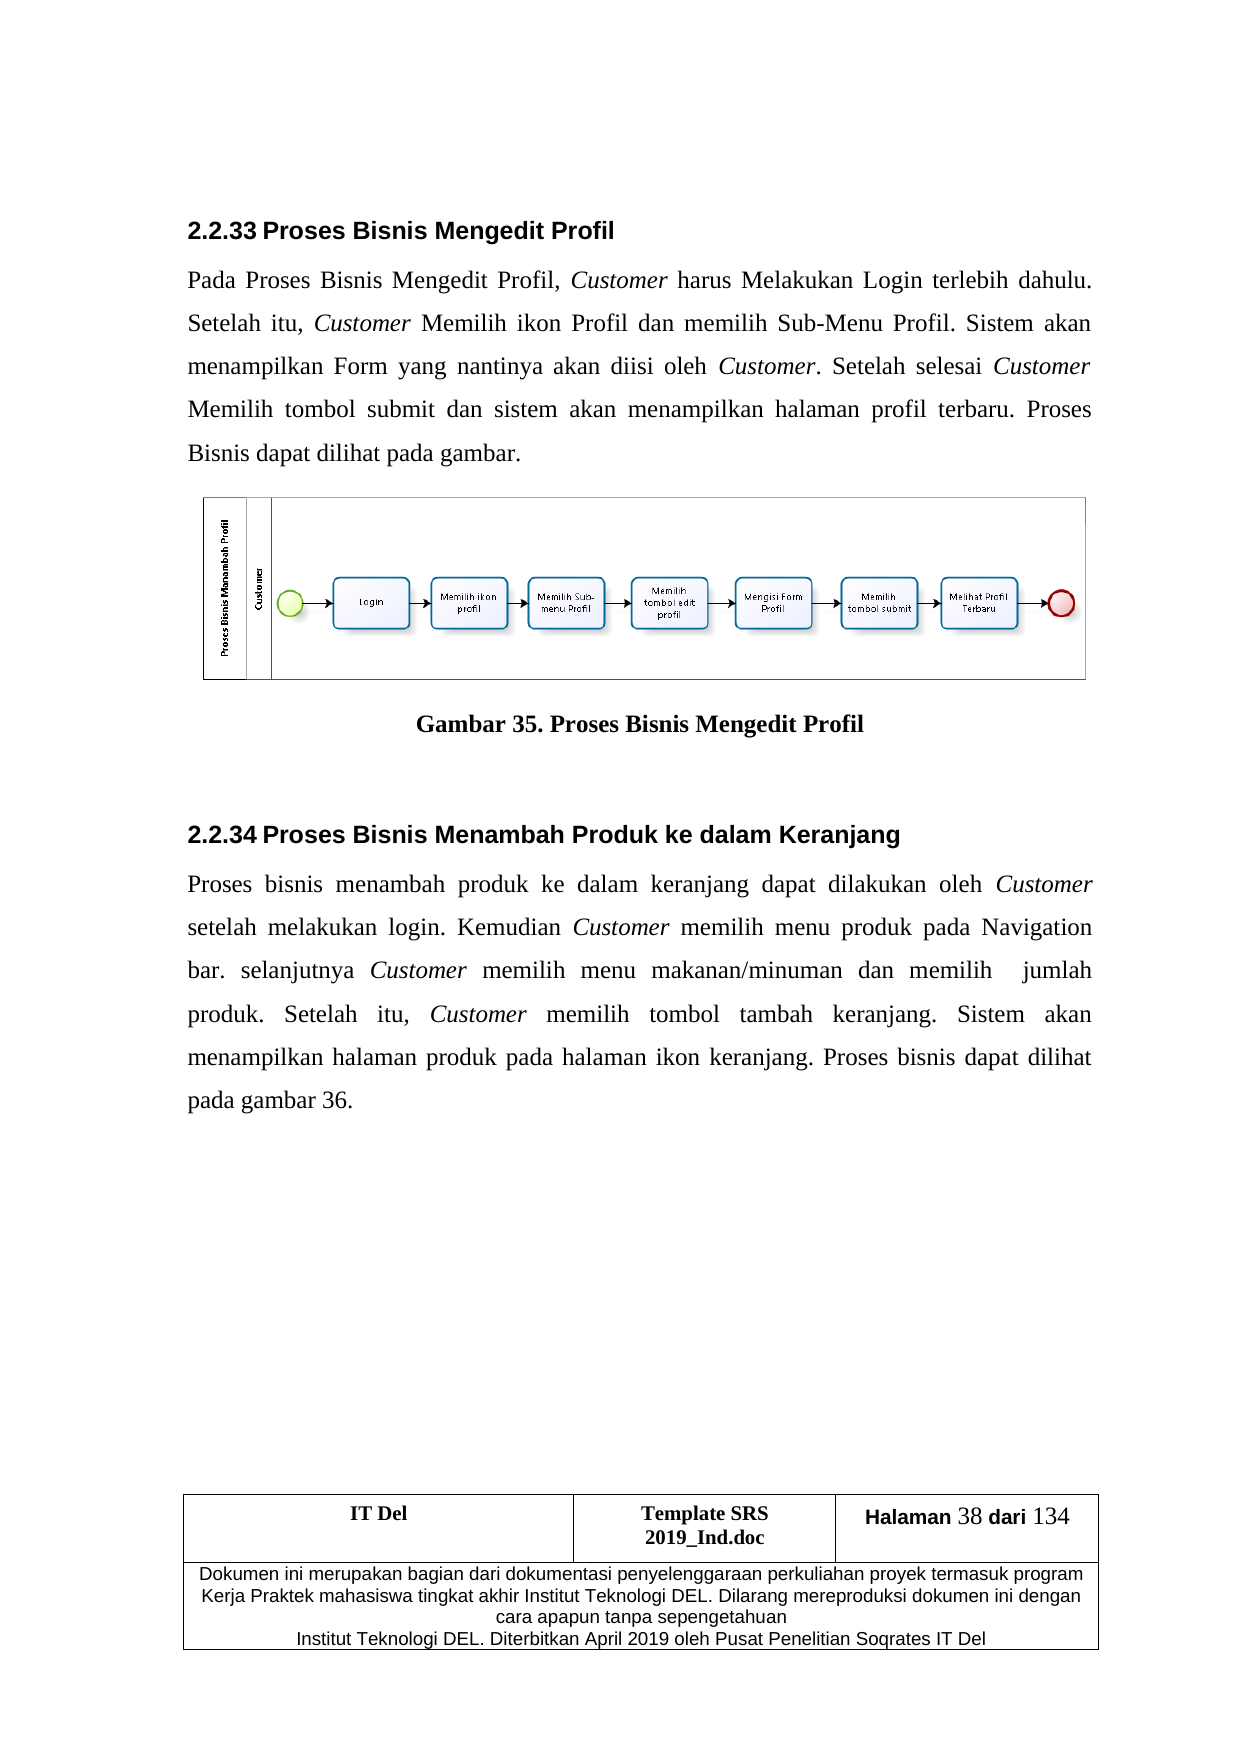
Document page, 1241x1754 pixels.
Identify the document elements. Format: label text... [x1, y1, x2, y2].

subtitle Proses Bisnis Mengedit Profil [187, 216, 1092, 244]
text Proses bisnis menambah produk ke dalam keranjang dapat dilakukan oleh Customer setelah melakukan login. Kemudian Customer memilih menu produk pada Navigation bar. selanjutnya Customer memilih menu makanan/minuman dan memilih jumlah produk. Setelah itu, Customer memilih tombol tambah keranjang. Sistem akan menampilkan halaman produk pada halaman ikon keranjang. Proses bisnis dapat dilihat pada gambar 36. [187, 869, 1092, 1114]
subtitle Proses Bisnis Menambah Produk ke dalam Keranjang [187, 820, 1092, 849]
text Pada Proses Bisnis Mengedit Profil, Customer harus Melakukan Login terlebih dahulu. Setelah itu, Customer Memilih ikon Profil dan memilih Sub-Menu Profil. Sistem akan menampilkan Form yang nantinya akan diisi oleh Customer. Setelah selesai Customer Memilih tombol submit dan sistem akan menampilkan halaman profil terbaru. Proses Bisnis dapat dilihat pada gambar. [187, 265, 1092, 466]
text Gambar 35. Proses Bisnis Mengedit Profil [187, 709, 1092, 737]
picture [187, 480, 1102, 695]
